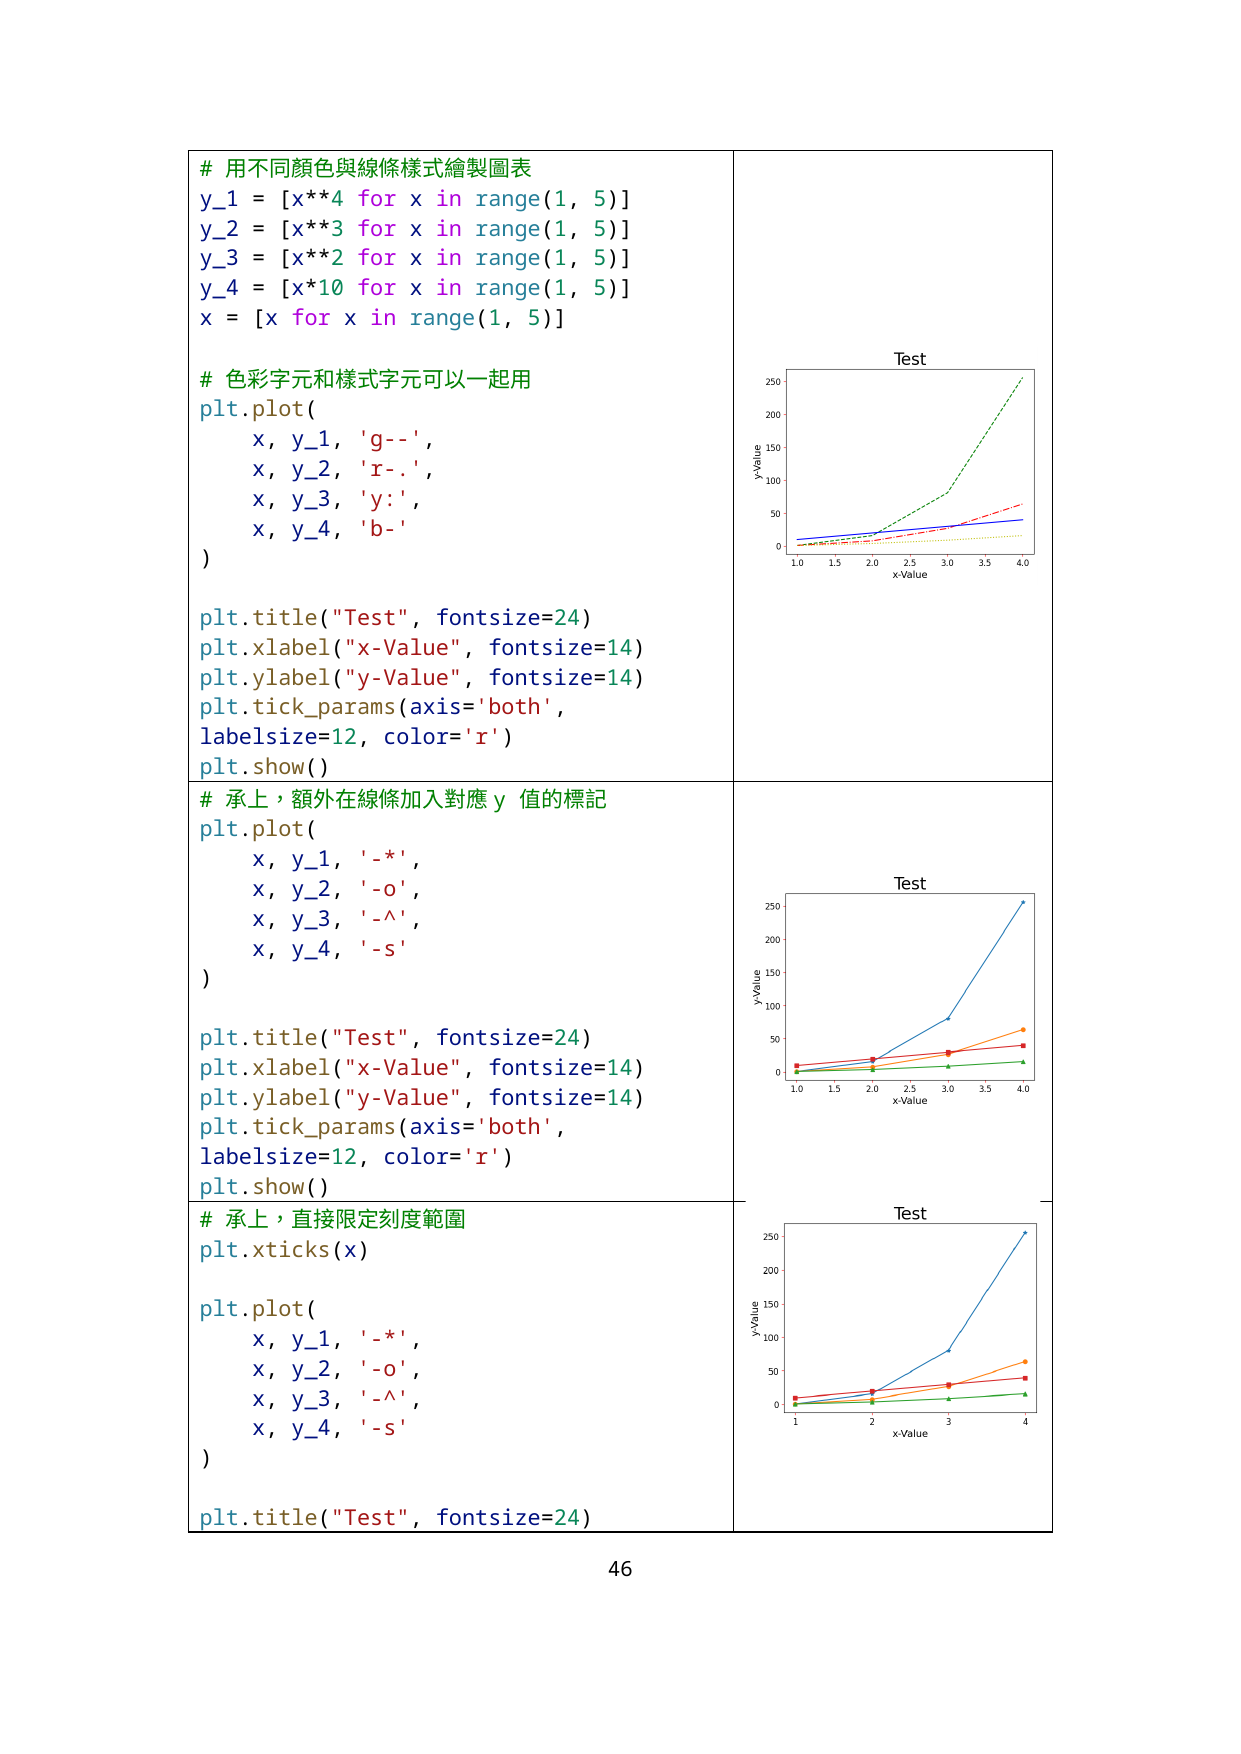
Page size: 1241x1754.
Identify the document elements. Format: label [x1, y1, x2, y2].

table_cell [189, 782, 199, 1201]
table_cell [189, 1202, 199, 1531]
picture [748, 347, 1038, 585]
table_cell [734, 782, 1052, 1201]
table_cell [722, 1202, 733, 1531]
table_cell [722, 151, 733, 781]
picture [745, 1201, 1041, 1444]
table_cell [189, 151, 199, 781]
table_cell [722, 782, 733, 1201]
table_cell [734, 1202, 1052, 1531]
table_cell [734, 151, 1052, 781]
picture [747, 871, 1039, 1111]
